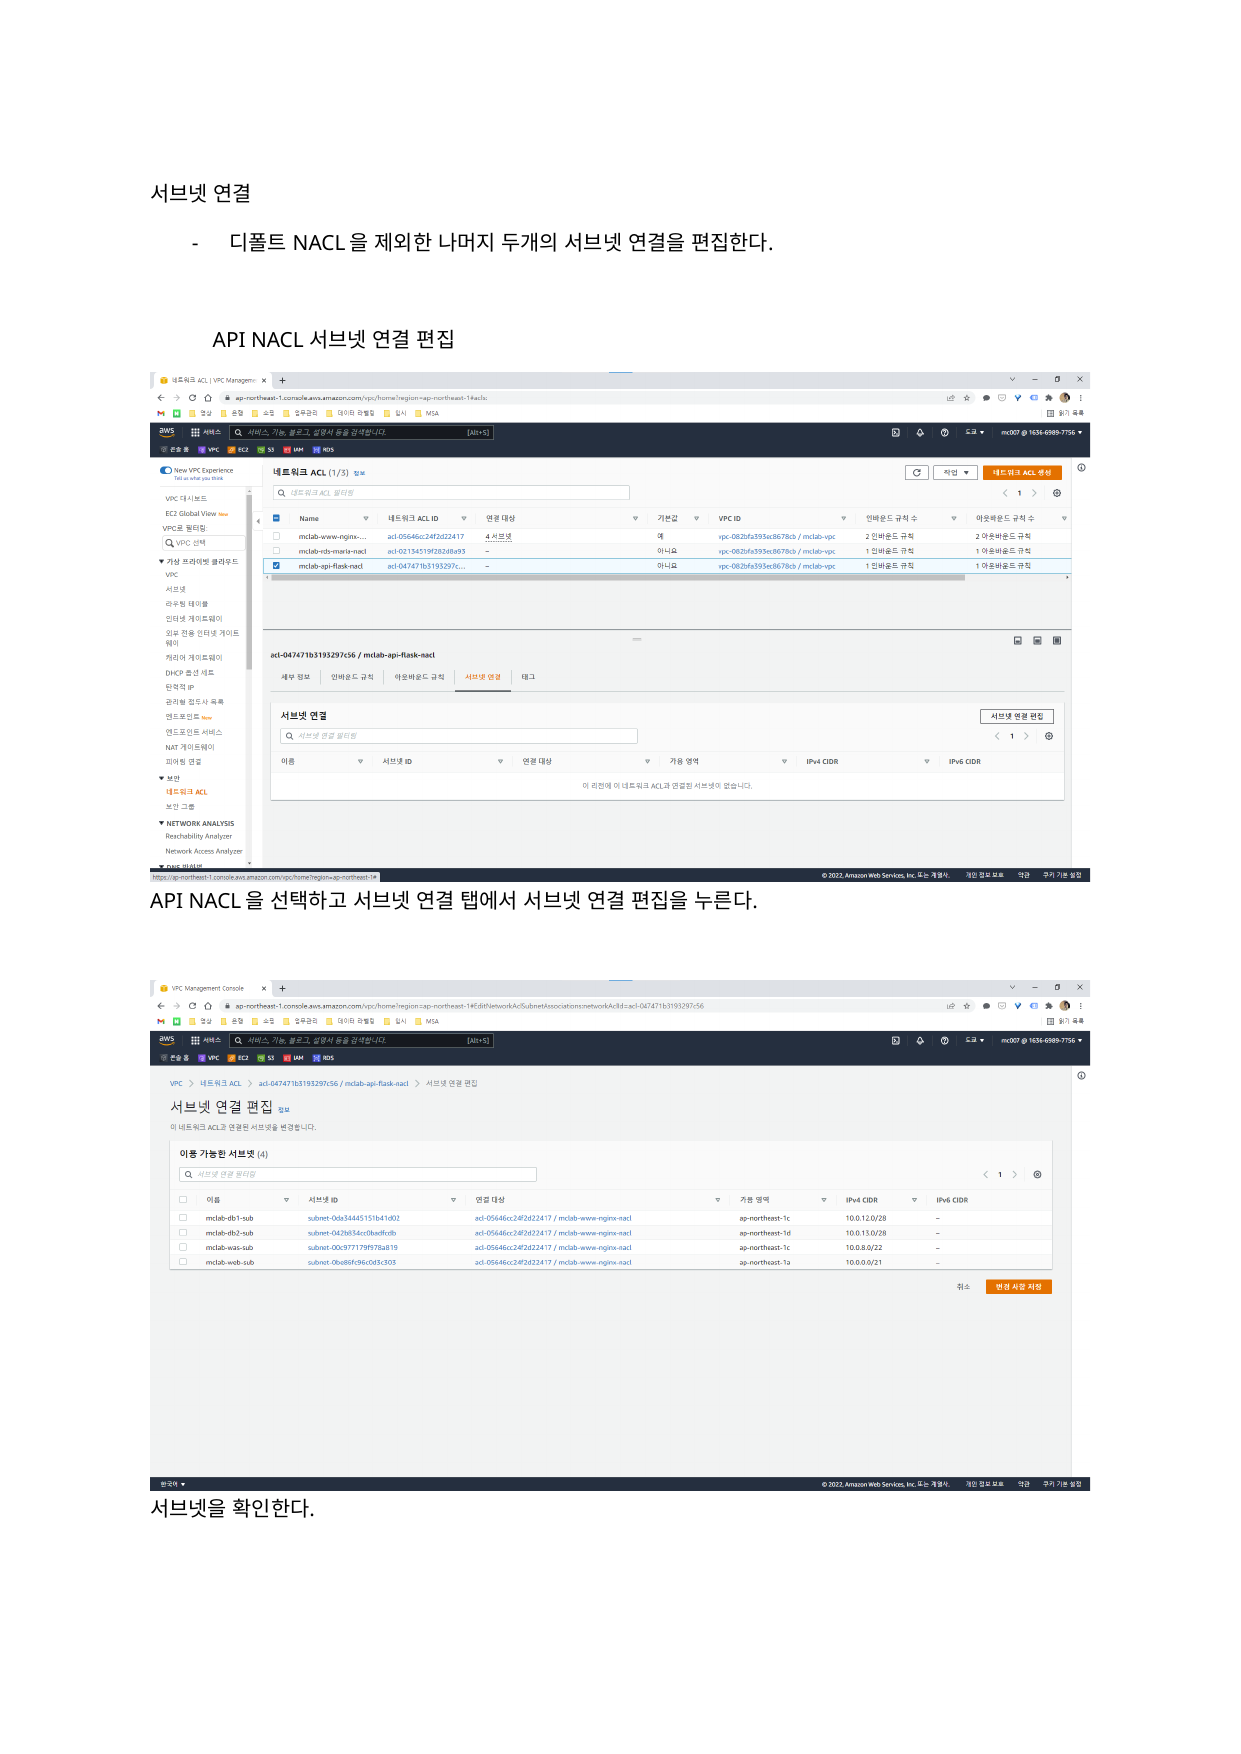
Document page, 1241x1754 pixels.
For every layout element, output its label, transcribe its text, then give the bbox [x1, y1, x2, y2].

text API NACL을 선택하고 서브넷 연결 탭에서 서브넷 연결 편집을 누른다. [150, 882, 1090, 914]
picture [150, 372, 1091, 882]
subtitle API NACL 서브넷 연결 편집 [212, 323, 1090, 353]
picture [150, 980, 1091, 1491]
list 디폴트 NACL을 제외한 나머지 두개의 서브넷 연결을 편집한다. [192, 226, 1090, 257]
text 서브넷을 확인한다. [150, 1491, 1090, 1523]
subtitle 서브넷 연결 [150, 177, 1090, 207]
